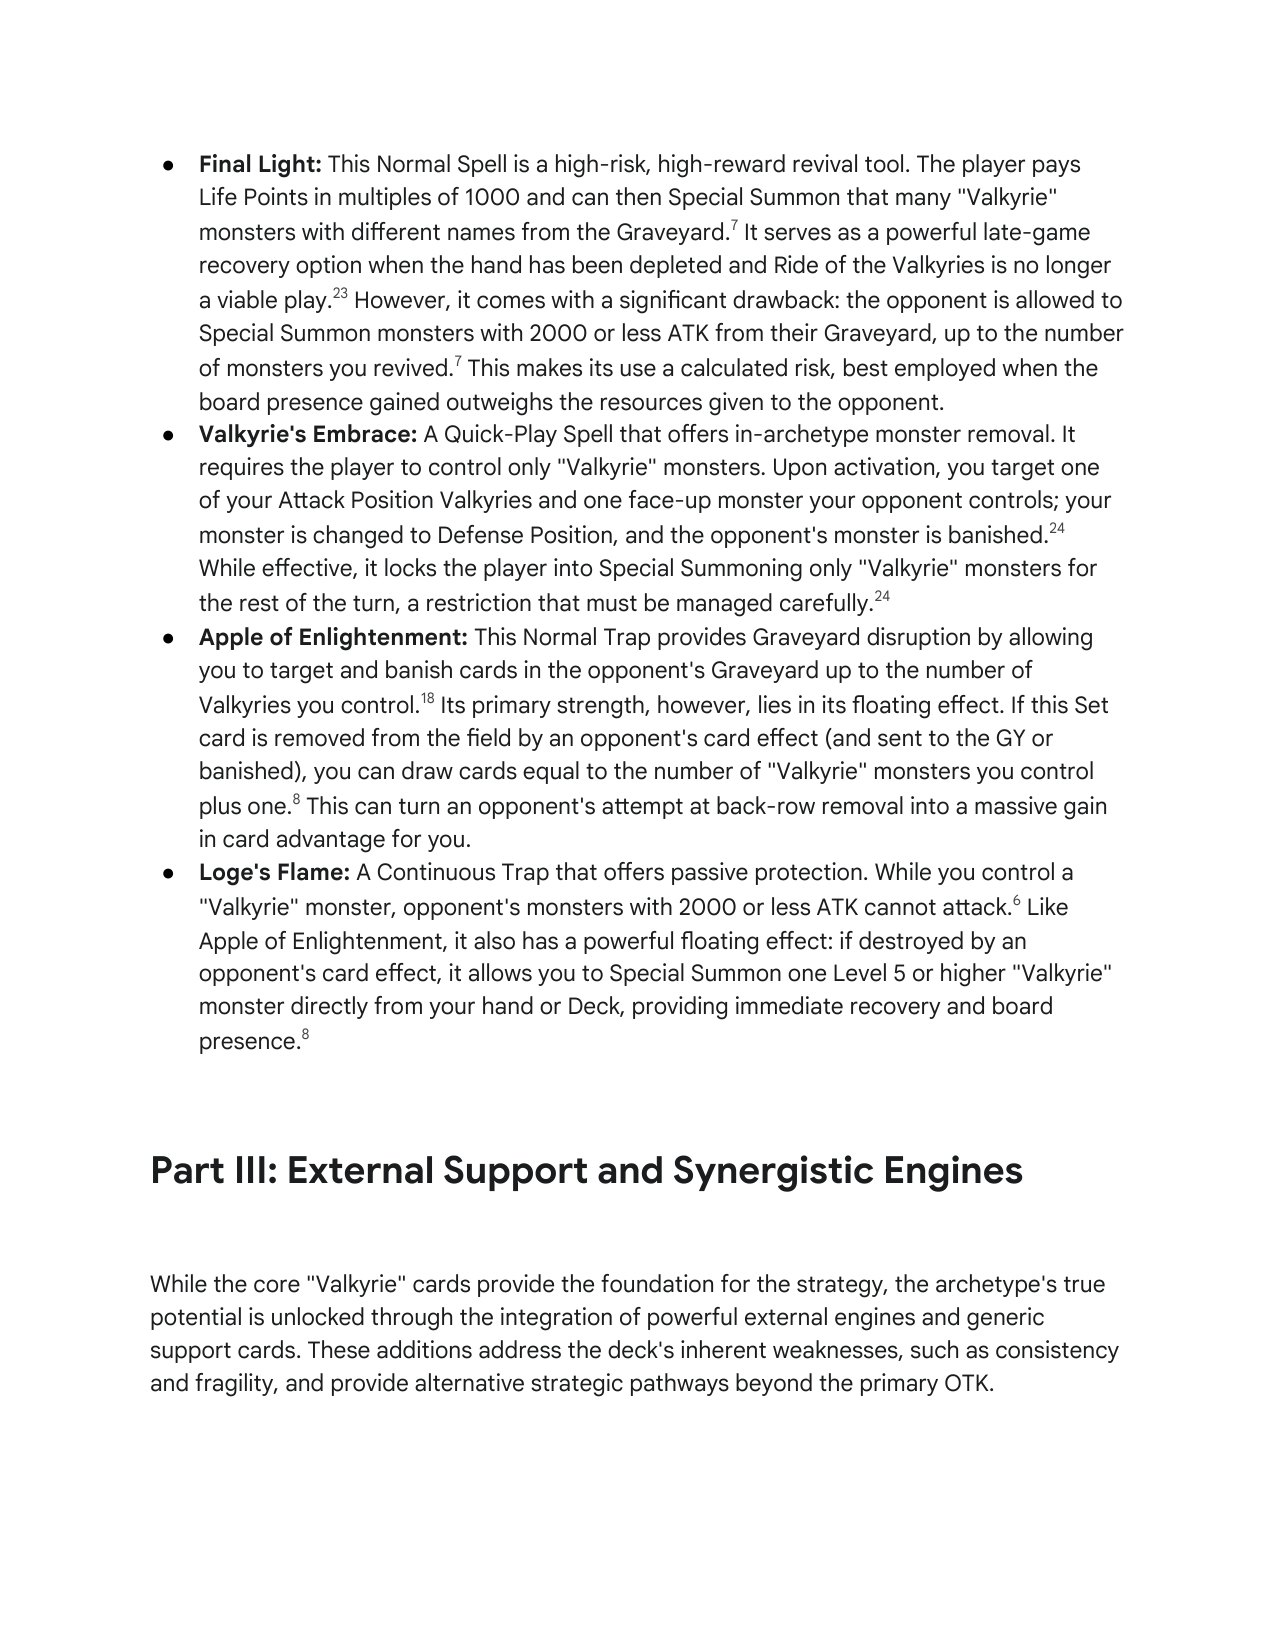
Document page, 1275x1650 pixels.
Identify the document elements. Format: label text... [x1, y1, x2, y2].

text While the core "Valkyrie" cards provide the foundation for the strategy, the archetype's true potential is unlocked through the integration of powerful external engines and generic support cards. These additions address the deck's inherent weaknesses, such as consistency and fragility, and provide alternative strategic pathways beyond the primary OTK. [150, 1271, 1125, 1397]
list Loge's Flame: A Continuous Trap that offers passive protection. While you control a "Valkyrie" monster, opponent's monsters with 2000 or less ATK cannot attack.6 Like Apple of Enlightenment, it also has a powerful floating effect: if destroyed by an opponent's card effect, it allows you to Special Summon one Level 5 or higher "Valkyrie" monster directly from your hand or Deck, providing immediate recovery and board presence.8 [161, 858, 1125, 1057]
list Valkyrie's Embrace: A Quick-Play Spell that offers in-archetype monster removal. It requires the player to control only "Valkyrie" monsters. Upon activation, you target one of your Attack Position Valkyries and one face-up monster your opponent controls; your monster is changed to Defense Position, and the opponent's monster is banished.24 While effective, it locks the player into Special Summoning only "Valkyrie" monsters for the rest of the turn, a restriction that must be managed carefully.24 [161, 421, 1125, 619]
list Apple of Enlightenment: This Normal Trap provides Graveyard disruption by allowing you to target and banish cards in the opponent's Graveyard up to the number of Valkyries you control.18 Its primary strength, however, lies in its floating effect. If this Set card is removed from the field by an opponent's card effect (and sent to the GY or banished), you can draw cards equal to the number of "Valkyrie" monsters you control plus one.8 This can turn an opponent's attempt at back-row removal into a massive gain in card advantage for you. [161, 623, 1125, 854]
list Final Light: This Normal Spell is a high-risk, high-reward revival tool. The player pays Life Points in multiples of 1000 and can then Special Summon that many "Valkyrie" monsters with different names from the Graveyard.7 It serves as a powerful late-game recovery option when the hand has been depleted and Ride of the Valkyries is no longer a viable play.23 However, it comes with a significant drawback: the opponent is allowed to Special Summon monsters with 2000 or less ATK from their Graveyard, up to the number of monsters you revived.7 This makes its use a calculated risk, best employed when the board presence gained outweighs the resources given to the opponent. [161, 150, 1125, 417]
subtitle Part III: External Support and Synergistic Engines [150, 1147, 1125, 1194]
